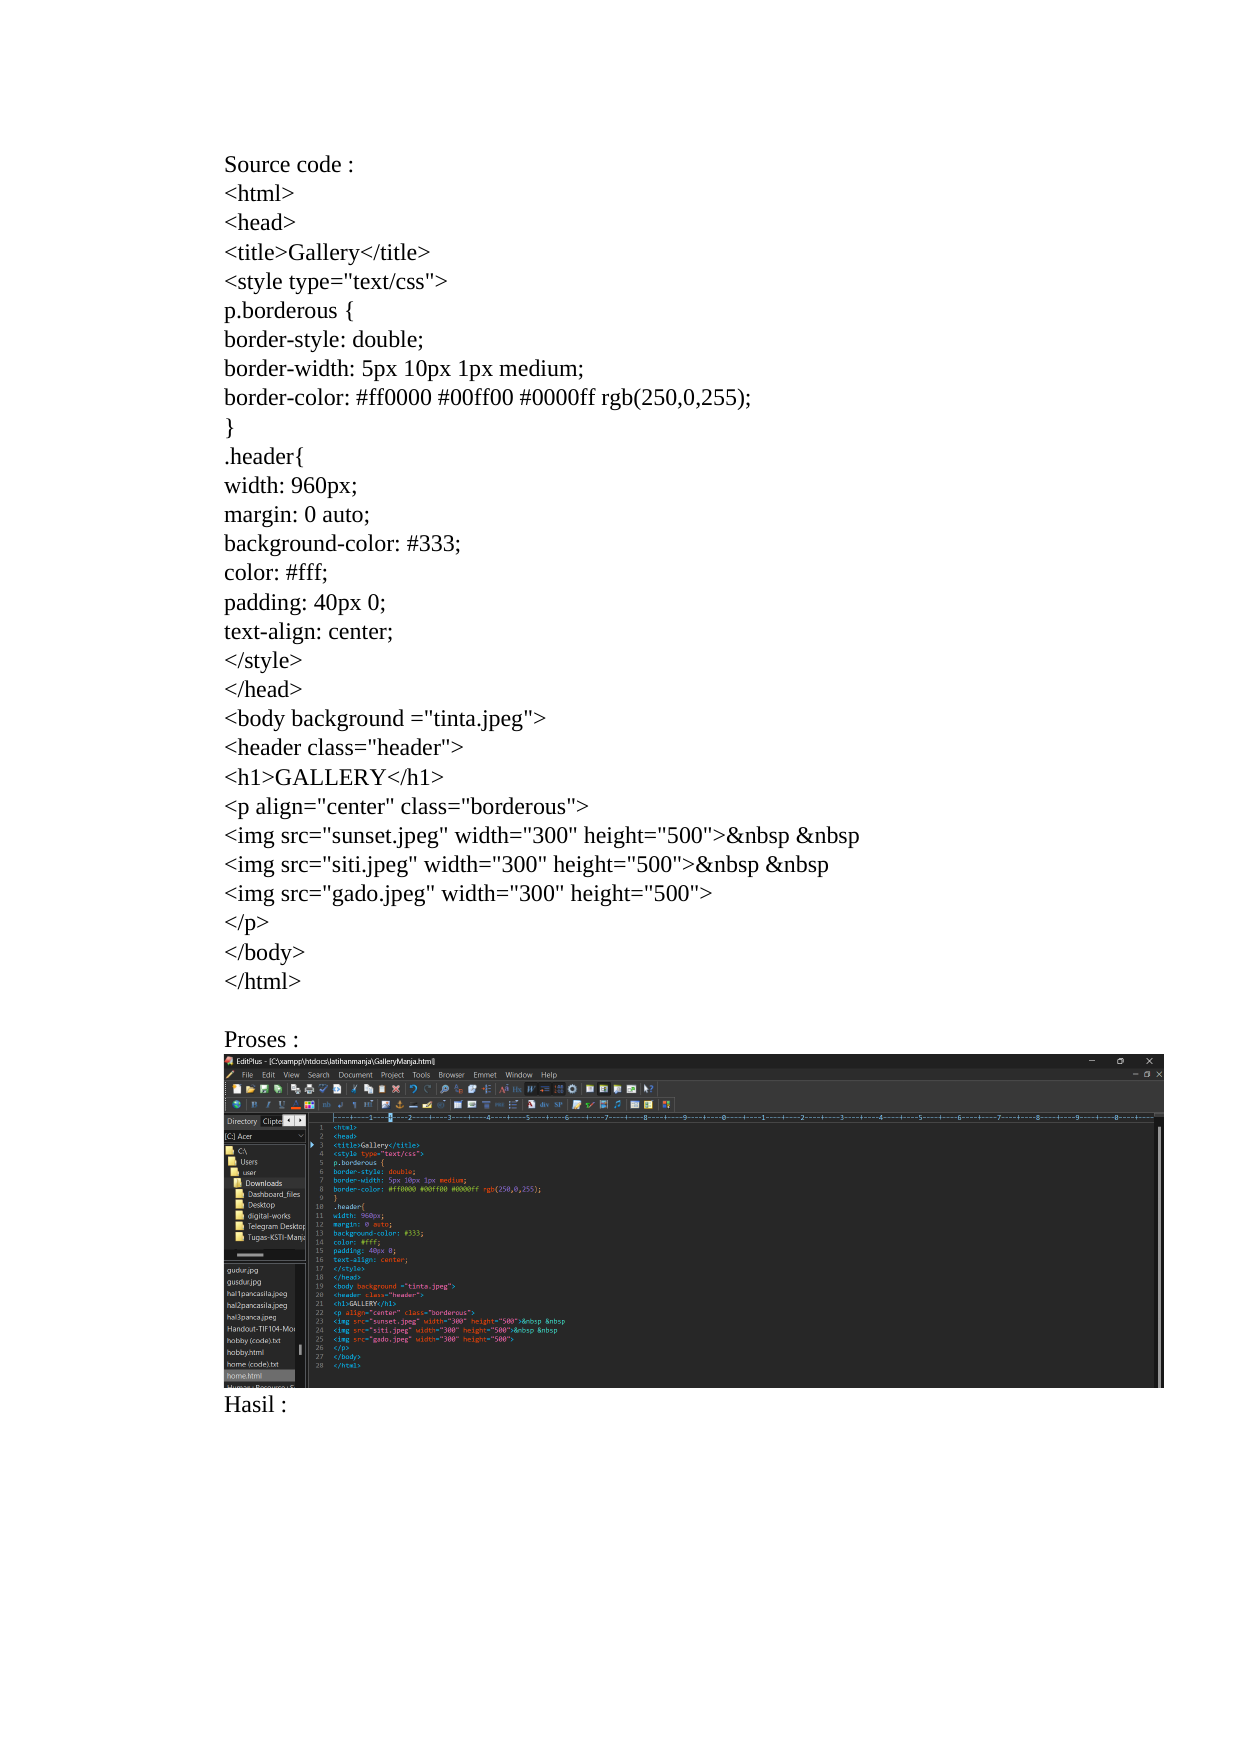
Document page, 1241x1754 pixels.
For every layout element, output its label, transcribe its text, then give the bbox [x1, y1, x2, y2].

list <head> [224, 208, 1090, 236]
list <body background ="tinta.jpeg"> [224, 704, 1090, 732]
list background-color: #333; [224, 529, 1090, 557]
list Proses : [224, 1025, 1090, 1053]
list <p align="center" class="borderous"> [224, 792, 1090, 819]
list <img src="sunset.jpeg" width="300" height="500">&nbsp &nbsp [224, 821, 1090, 848]
list </html> [224, 967, 1090, 994]
list border-width: 5px 10px 1px medium; [224, 354, 1090, 382]
list <img src="gado.jpeg" width="300" height="500"> [224, 879, 1090, 907]
list padding: 40px 0; [224, 587, 1090, 615]
list border-color: #ff0000 #00ff00 #0000ff rgb(250,0,255); [224, 383, 1090, 411]
list p.borderous { [224, 296, 1090, 323]
list text-align: center; [224, 617, 1090, 644]
list color: #fff; [224, 558, 1090, 586]
list <h1>GALLERY</h1> [224, 762, 1090, 790]
list border-style: double; [224, 325, 1090, 353]
list <title>Gallery</title> [224, 237, 1090, 265]
list Hasil : [224, 1390, 1090, 1417]
list } [224, 412, 1090, 440]
list width: 960px; [224, 471, 1090, 498]
list <img src="siti.jpeg" width="300" height="500">&nbsp &nbsp [224, 850, 1090, 878]
list .header{ [224, 442, 1090, 469]
list Source code : [224, 150, 1090, 178]
list <style type="text/css"> [224, 267, 1090, 294]
list margin: 0 auto; [224, 500, 1090, 528]
list <html> [224, 179, 1090, 207]
list </head> [224, 675, 1090, 703]
picture [223, 1054, 1164, 1388]
list </p> [224, 908, 1090, 936]
list </body> [224, 937, 1090, 965]
list <header class="header"> [224, 733, 1090, 761]
list </style> [224, 646, 1090, 673]
